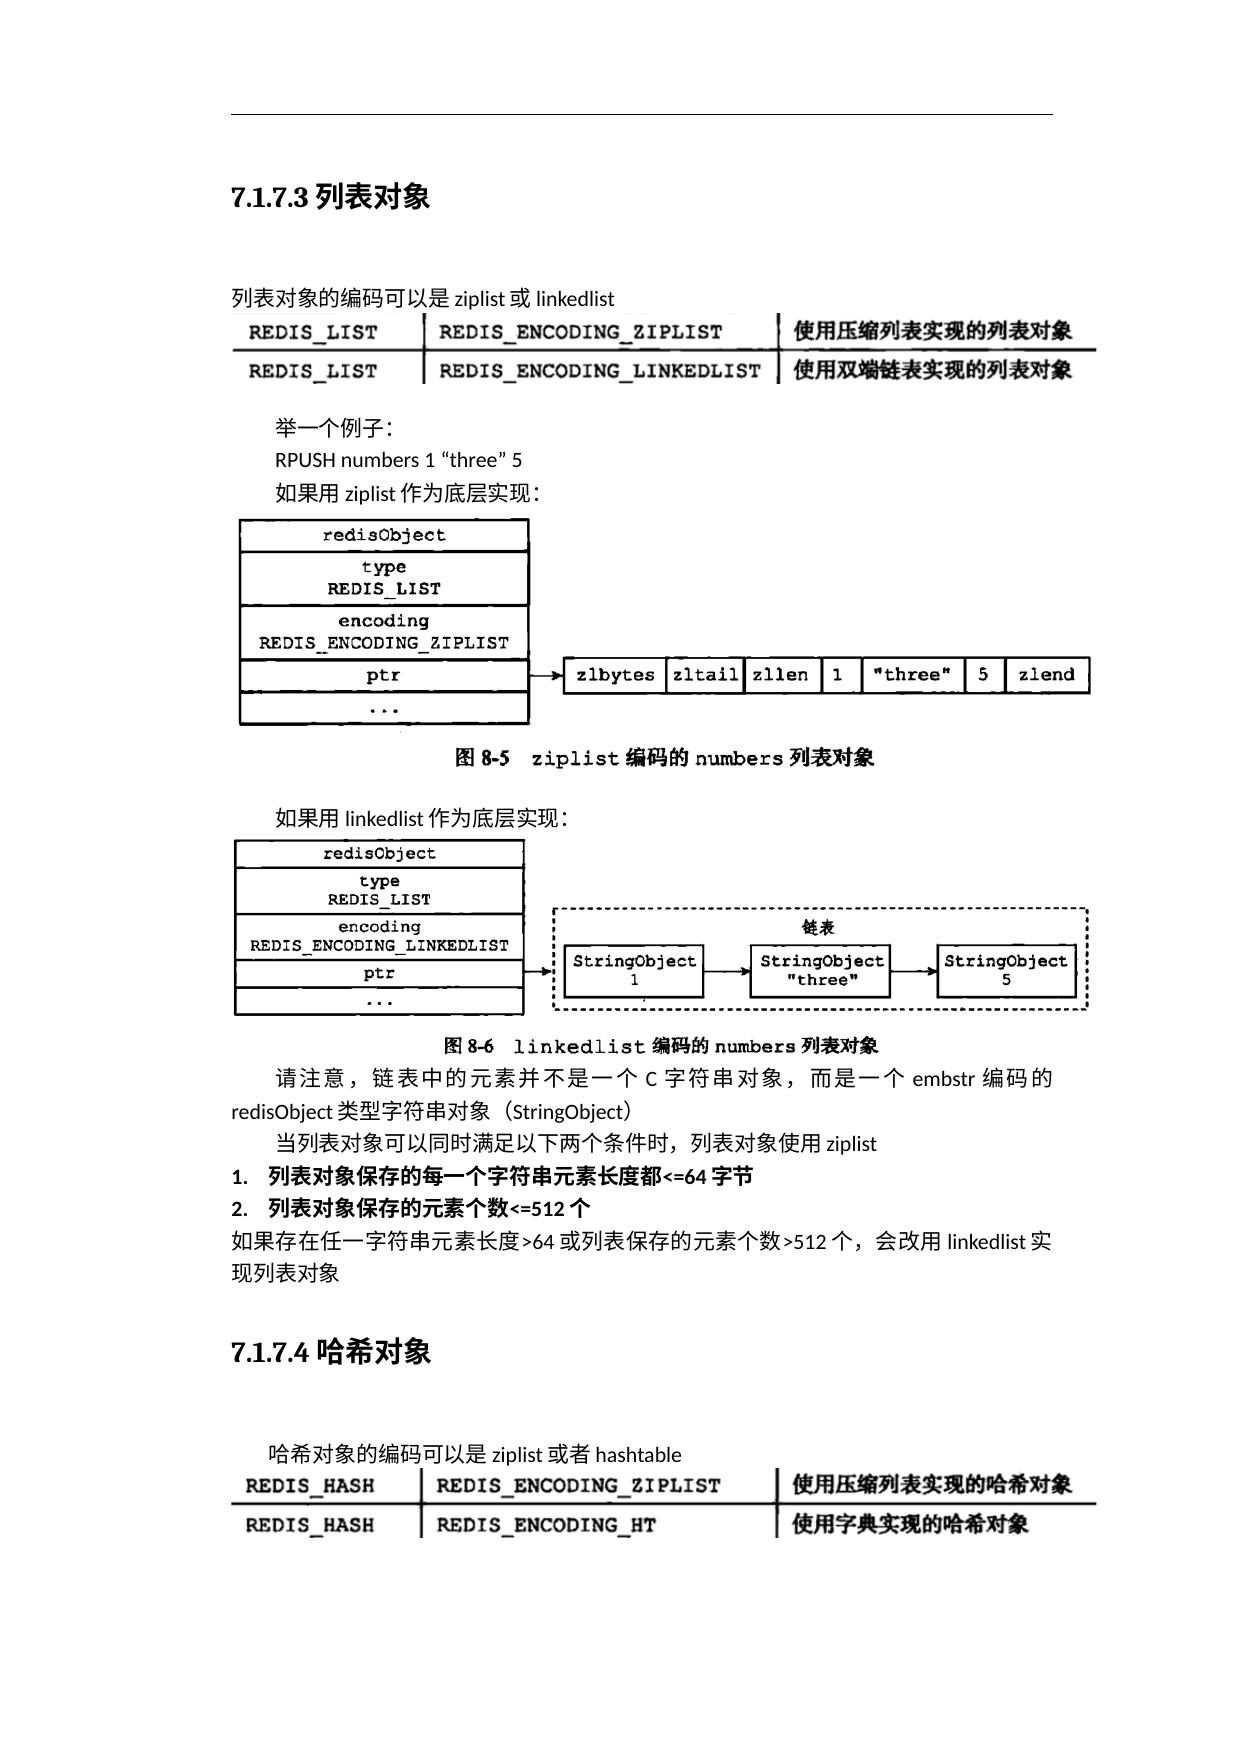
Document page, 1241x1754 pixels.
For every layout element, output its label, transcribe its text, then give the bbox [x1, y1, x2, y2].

subtitle 7.1.7.3 列表对象 [231, 162, 1053, 227]
text 举一个例子： [231, 411, 1053, 443]
picture [231, 313, 1097, 384]
text 列表对象的编码可以是ziplist或linkedlist [231, 281, 1053, 313]
text RPUSH numbers 1 “three” 5 [231, 443, 1053, 476]
picture [231, 833, 1097, 1058]
text 如果用linkedlist作为底层实现： [231, 801, 1053, 833]
subtitle 7.1.7.4 哈希对象 [231, 1317, 1053, 1382]
picture [231, 508, 1097, 776]
text 当列表对象可以同时满足以下两个条件时，列表对象使用ziplist [231, 1126, 1053, 1158]
list 列表对象保存的每一个字符串元素长度都<=64字节 [231, 1158, 1053, 1191]
text 如果用ziplist作为底层实现： [231, 476, 1053, 508]
text 请注意，链表中的元素并不是一个C字符串对象，而是一个embstr编码的redisObject类型字符串对象（StringObject） [231, 1061, 1053, 1126]
list 列表对象保存的元素个数<=512个 [231, 1191, 1053, 1223]
text 如果存在任一字符串元素长度>64或列表保存的元素个数>512个，会改用linkedlist实现列表对象 [231, 1223, 1053, 1288]
picture [231, 1468, 1097, 1538]
text 哈希对象的编码可以是ziplist或者hashtable [231, 1436, 1053, 1468]
